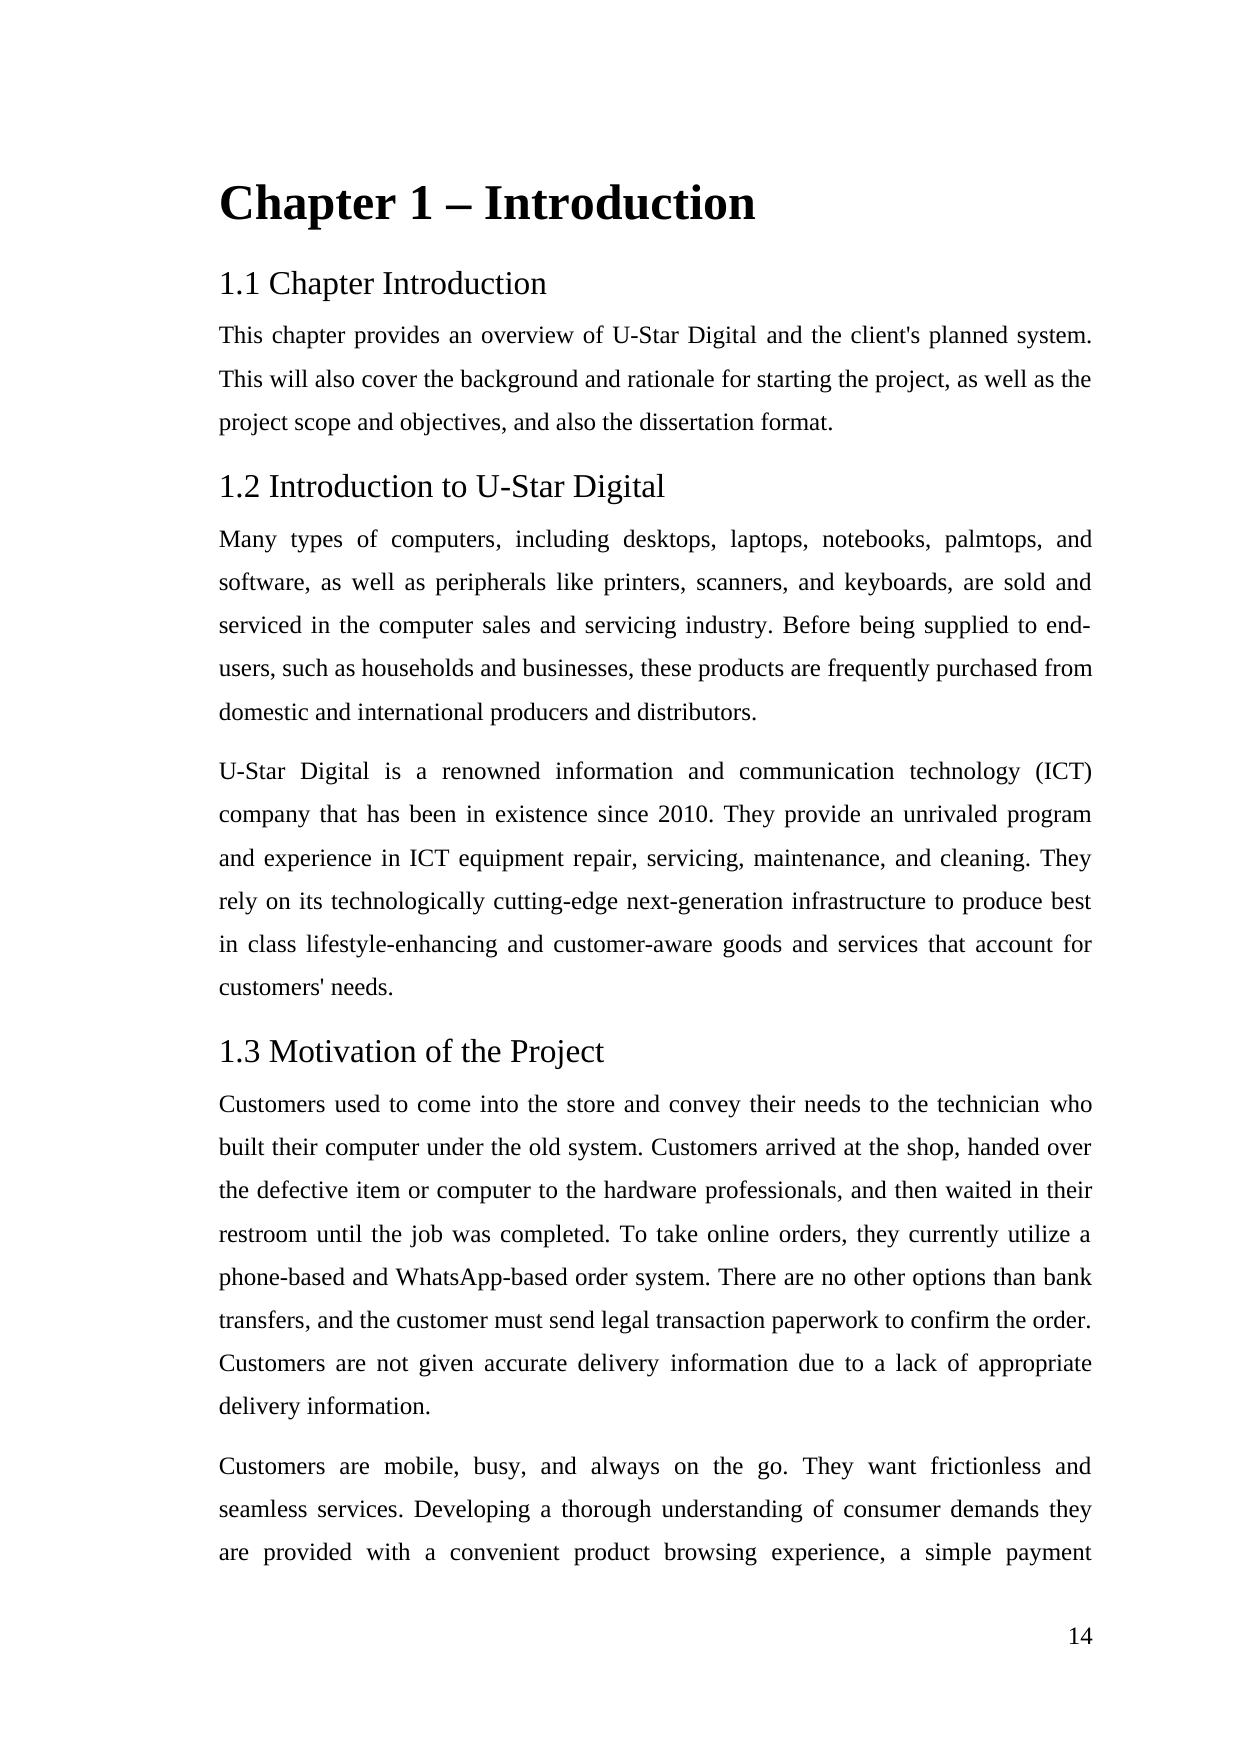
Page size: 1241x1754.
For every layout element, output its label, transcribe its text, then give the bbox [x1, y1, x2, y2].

subtitle 1.1 Chapter Introduction [218, 263, 1093, 301]
subtitle 1.3 Motivation of the Project [218, 1032, 1093, 1070]
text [218, 1451, 1093, 1566]
subtitle 1.2 Introduction to U-Star Digital [218, 467, 1093, 505]
text U-Star Digital is a renowned information and communication technology (ICT) company that has been in existence since 2010. They provide an unrivaled program and experience in ICT equipment repair, servicing, maintenance, and cleaning. They rely on its technologically cutting-edge next-generation infrastructure to produce best in class lifestyle-enhancing and customer-aware goods and services that account for customers' needs. [218, 756, 1093, 1001]
text Customers used to come into the store and convey their needs to the technician who built their computer under the old system. Customers arrived at the shop, handed over the defective item or computer to the hardware professionals, and then waited in their restroom until the job was completed. To take online orders, they currently utilize a phone-based and WhatsApp-based order system. There are no other options than bank transfers, and the customer must send legal transaction paperwork to confirm the order. Customers are not given accurate delivery information due to a lack of appropriate delivery information. [218, 1089, 1093, 1420]
text Many types of computers, including desktops, laptops, notebooks, palmtops, and software, as well as peripherals like printers, scanners, and keyboards, are sold and serviced in the computer sales and servicing industry. Before being supplied to end-users, such as households and businesses, these products are frequently purchased from domestic and international producers and distributors. [218, 524, 1093, 725]
subtitle Chapter 1 – Introduction [218, 173, 1093, 230]
text This chapter provides an overview of U-Star Digital and the client's planned system. This will also cover the background and rationale for starting the project, as well as the project scope and objectives, and also the dissertation format. [218, 321, 1093, 436]
